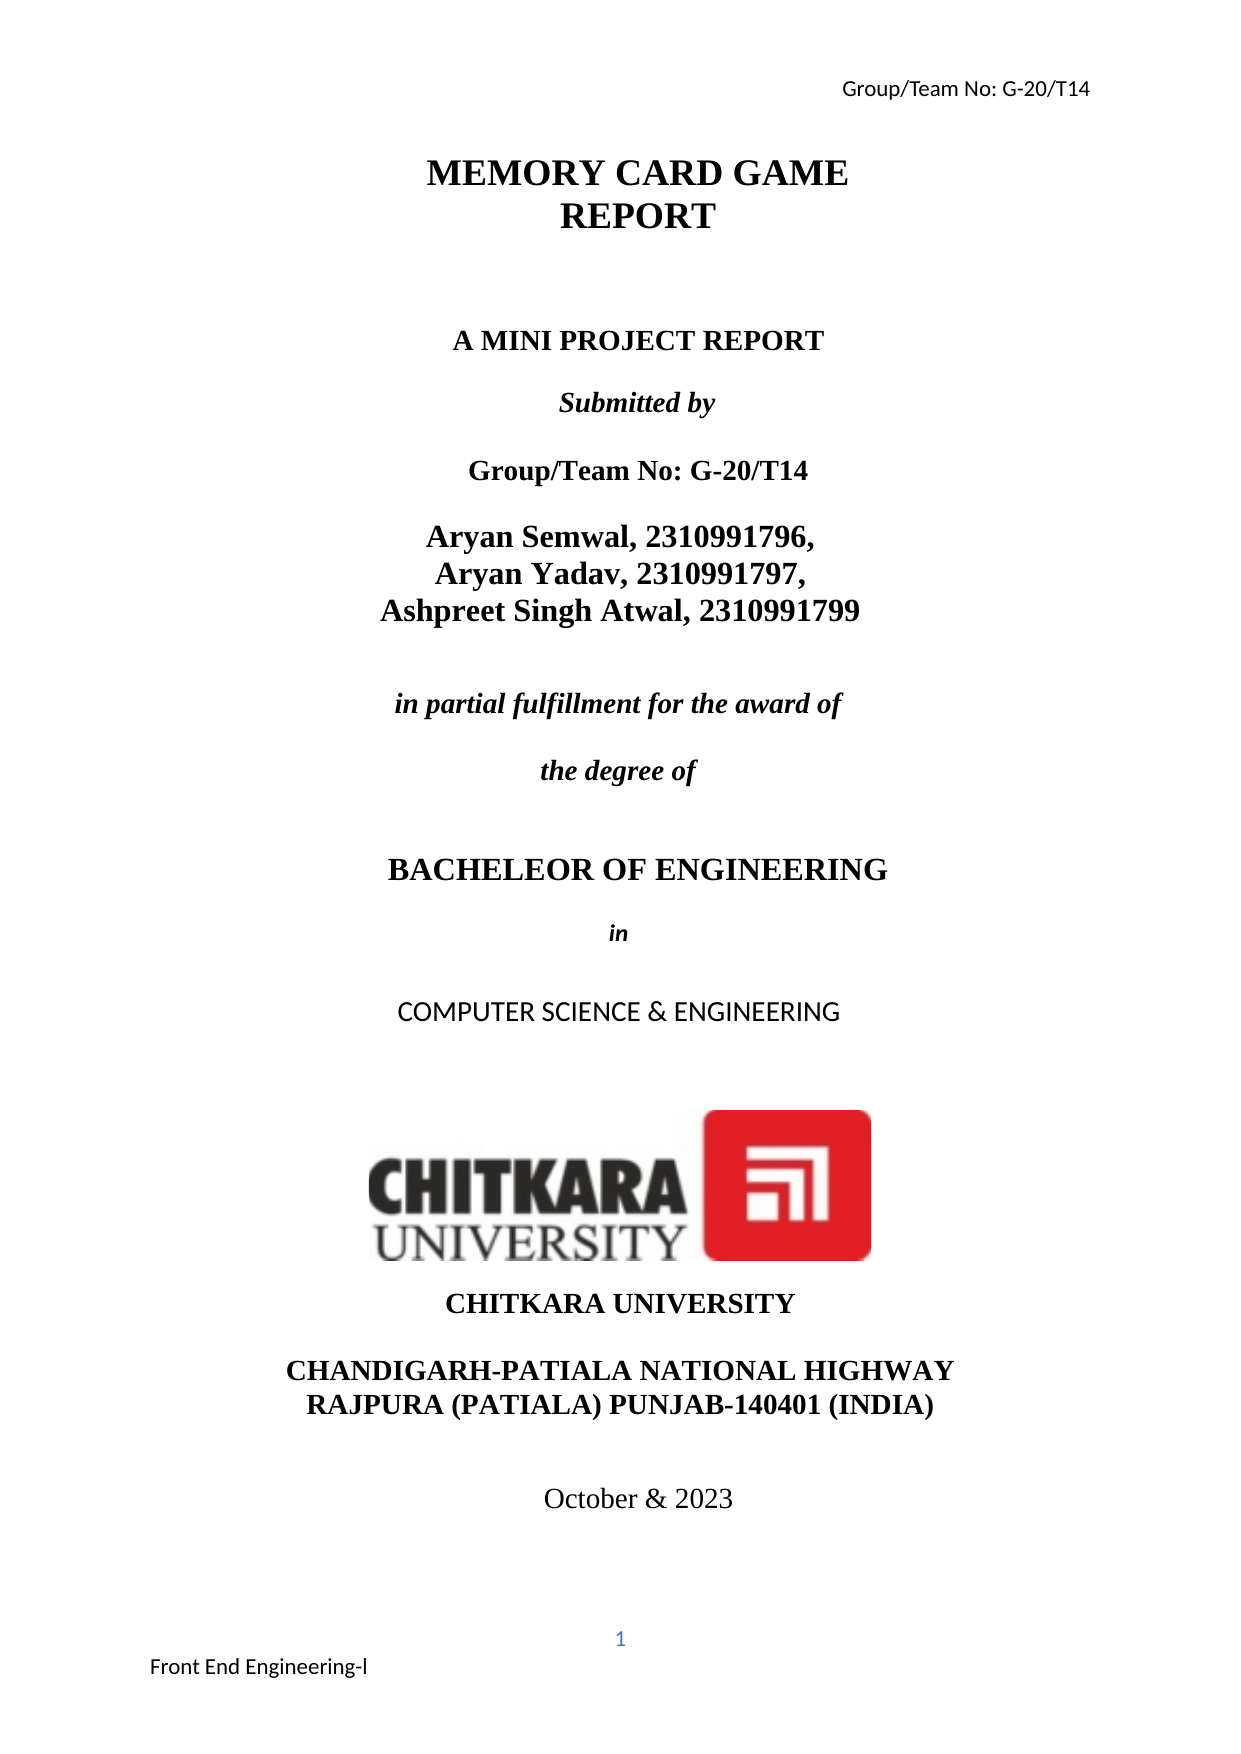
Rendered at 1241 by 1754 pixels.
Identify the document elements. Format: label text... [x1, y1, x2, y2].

text RAJPURA (PATIALA) PUNJAB-140401 (INDIA) [150, 1387, 1090, 1421]
subtitle A MINI PROJECT REPORT [375, 323, 901, 356]
text Ashpreet Singh Atwal, 2310991799 [150, 591, 1090, 628]
text Aryan Yadav, 2310991797, [150, 554, 1090, 591]
text COMPUTER SCIENCE & ENGINEERING [375, 993, 863, 1029]
subtitle in partial fulfillment for the award of the degree of [375, 687, 863, 786]
text CHANDIGARH-PATIALA NATIONAL HIGHWAY [150, 1353, 1090, 1387]
subtitle BACHELEOR OF ENGINEERING [375, 850, 901, 887]
subtitle MEMORY CARD GAME REPORT [375, 150, 900, 236]
subtitle Submitted by [375, 386, 901, 419]
subtitle October & 2023 [375, 1481, 901, 1515]
picture [368, 1110, 872, 1261]
text in [375, 918, 863, 947]
subtitle Group/Team No: G-20/T14 [375, 453, 901, 486]
text Aryan Semwal, 2310991796, [150, 517, 1090, 554]
text CHITKARA UNIVERSITY [150, 1286, 1090, 1320]
